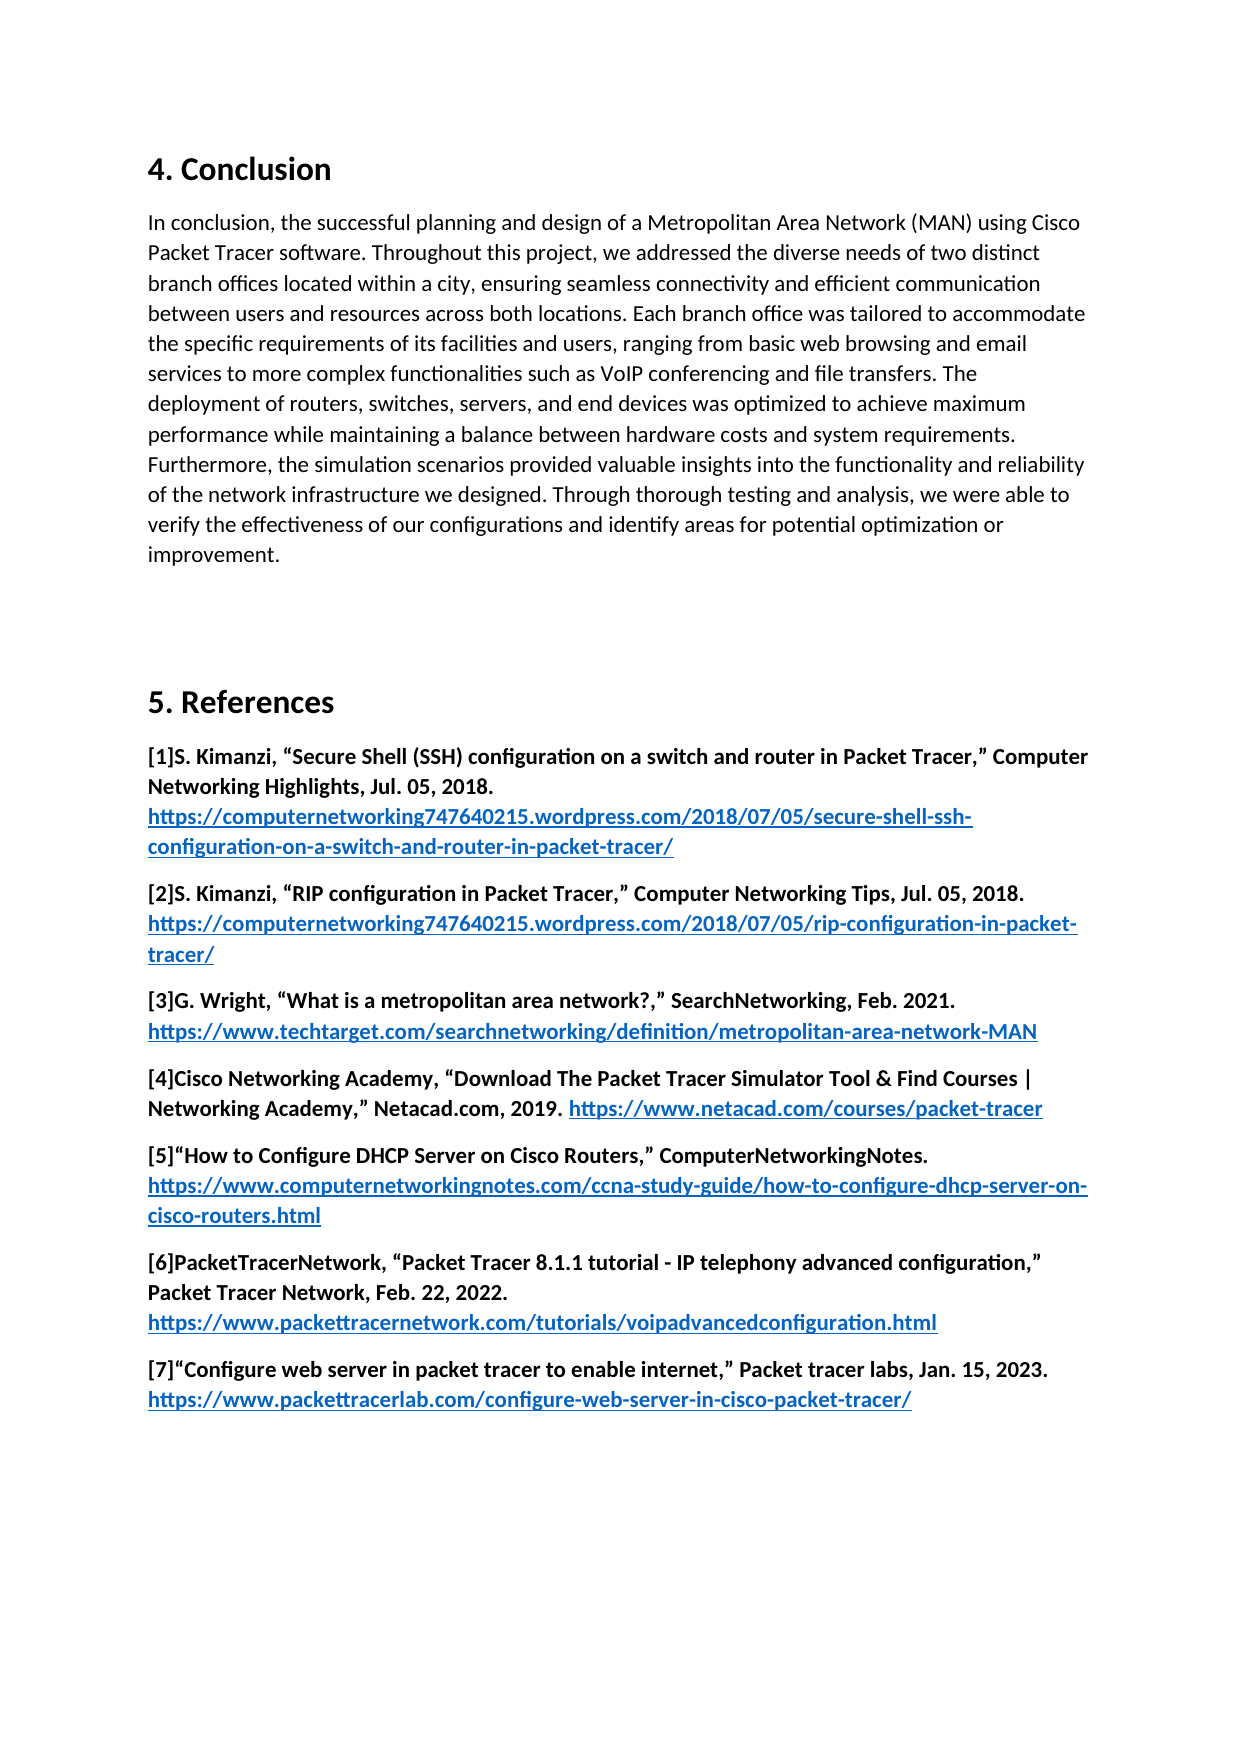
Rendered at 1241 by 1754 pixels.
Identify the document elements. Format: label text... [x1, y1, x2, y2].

text [2]S. Kimanzi, “RIP configuration in Packet Tracer,” Computer Networking Tips, Jul. 05, 2018. https://computernetworking747640215.wordpress.com/2018/07/05/rip-configuration-in-packet-tracer/ [148, 879, 1093, 968]
text 5. References [148, 681, 1093, 722]
text [4]Cisco Networking Academy, “Download The Packet Tracer Simulator Tool & Find Courses | Networking Academy,” Netacad.com, 2019. https://www.netacad.com/courses/packet-tracer [148, 1064, 1093, 1122]
text [3]G. Wright, “What is a metropolitan area network?,” SearchNetworking, Feb. 2021. https://www.techtarget.com/searchnetworking/definition/metropolitan-area-network-MAN [148, 987, 1093, 1045]
text [7]“Configure web server in packet tracer to enable internet,” Packet tracer labs, Jan. 15, 2023. https://www.packettracerlab.com/configure-web-server-in-cisco-packet-tracer/ [148, 1355, 1093, 1413]
text [1]S. Kimanzi, “Secure Shell (SSH) configuration on a switch and router in Packet Tracer,” Computer Networking Highlights, Jul. 05, 2018. https://computernetworking747640215.wordpress.com/2018/07/05/secure-shell-ssh-configuration-on-a-switch-and-router-in-packet-tracer/ [148, 742, 1093, 860]
text [6]PacketTracerNetwork, “Packet Tracer 8.1.1 tutorial - IP telephony advanced configuration,” Packet Tracer Network, Feb. 22, 2022. https://www.packettracernetwork.com/tutorials/voipadvancedconfiguration.html [148, 1248, 1093, 1336]
text 4. Conclusion [148, 148, 1093, 188]
text In conclusion, the successful planning and design of a Metropolitan Area Network (MAN) using Cisco Packet Tracer software. Throughout this project, we addressed the diverse needs of two distinct branch offices located within a city, ensuring seamless connectivity and efficient communication between users and resources across both locations. Each branch office was tailored to accommodate the specific requirements of its facilities and users, ranging from basic web browsing and email services to more complex functionalities such as VoIP conferencing and file transfers. The deployment of routers, switches, servers, and end devices was optimized to achieve maximum performance while maintaining a balance between hardware costs and system requirements. Furthermore, the simulation scenarios provided valuable insights into the functionality and reliability of the network infrastructure we designed. Through thorough testing and analysis, we were able to verify the effectiveness of our configurations and identify areas for potential optimization or improvement. [148, 208, 1093, 568]
text [5]“How to Configure DHCP Server on Cisco Routers,” ComputerNetworkingNotes. https://www.computernetworkingnotes.com/ccna-study-guide/how-to-configure-dhcp-server-on-cisco-routers.html [148, 1141, 1093, 1229]
